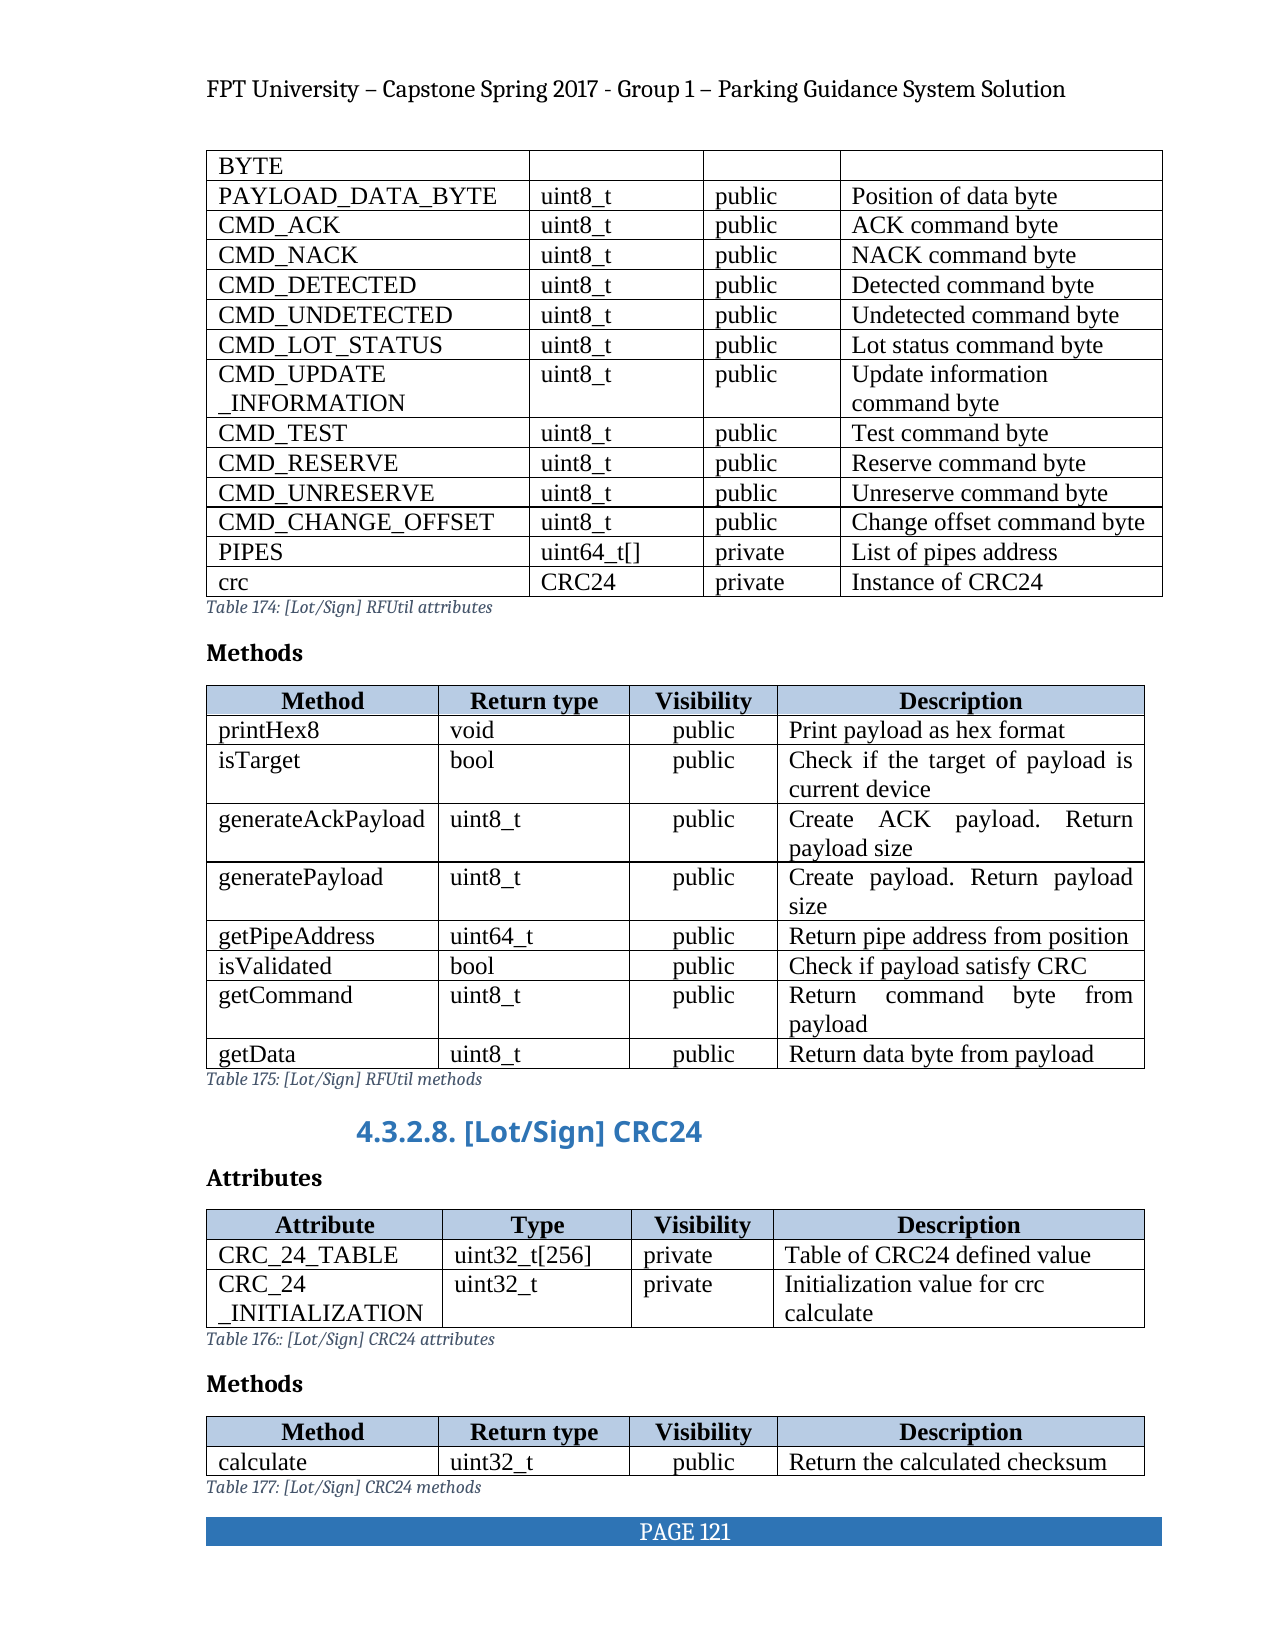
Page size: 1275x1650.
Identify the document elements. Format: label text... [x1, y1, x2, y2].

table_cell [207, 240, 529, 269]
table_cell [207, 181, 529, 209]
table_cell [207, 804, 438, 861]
text Methods [206, 639, 1162, 668]
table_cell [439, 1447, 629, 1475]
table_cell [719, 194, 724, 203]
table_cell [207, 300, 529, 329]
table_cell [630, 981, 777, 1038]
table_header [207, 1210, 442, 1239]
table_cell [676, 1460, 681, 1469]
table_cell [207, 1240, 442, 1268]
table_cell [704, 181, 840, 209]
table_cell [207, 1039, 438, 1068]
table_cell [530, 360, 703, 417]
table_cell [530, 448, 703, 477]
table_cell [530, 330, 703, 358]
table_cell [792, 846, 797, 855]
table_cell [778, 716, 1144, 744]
text Table 174: [Lot/Sign] RFUtil attributes [206, 597, 1162, 618]
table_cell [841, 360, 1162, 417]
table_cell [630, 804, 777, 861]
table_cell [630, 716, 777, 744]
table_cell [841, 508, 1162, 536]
text Attributes [206, 1163, 1162, 1192]
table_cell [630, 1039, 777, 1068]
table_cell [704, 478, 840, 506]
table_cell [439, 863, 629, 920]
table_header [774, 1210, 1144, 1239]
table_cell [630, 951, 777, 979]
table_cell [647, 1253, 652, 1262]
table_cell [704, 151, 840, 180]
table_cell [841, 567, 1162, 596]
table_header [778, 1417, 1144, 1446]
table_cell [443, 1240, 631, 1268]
text Methods [206, 1370, 1162, 1399]
text Table 176:: [Lot/Sign] CRC24 attributes [206, 1328, 1162, 1349]
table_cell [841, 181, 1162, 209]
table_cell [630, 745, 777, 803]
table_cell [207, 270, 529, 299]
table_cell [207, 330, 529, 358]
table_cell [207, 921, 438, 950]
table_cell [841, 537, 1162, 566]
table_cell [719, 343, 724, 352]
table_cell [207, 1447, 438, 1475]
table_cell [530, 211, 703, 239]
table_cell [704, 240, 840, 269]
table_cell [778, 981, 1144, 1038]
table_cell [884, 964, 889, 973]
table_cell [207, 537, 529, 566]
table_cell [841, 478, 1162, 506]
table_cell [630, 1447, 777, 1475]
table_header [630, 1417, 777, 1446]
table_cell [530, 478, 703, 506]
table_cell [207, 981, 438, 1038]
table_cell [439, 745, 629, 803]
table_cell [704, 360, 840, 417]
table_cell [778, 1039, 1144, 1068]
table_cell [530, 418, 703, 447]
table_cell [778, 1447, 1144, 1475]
subtitle [Lot/Sign] CRC24 [206, 1111, 1162, 1151]
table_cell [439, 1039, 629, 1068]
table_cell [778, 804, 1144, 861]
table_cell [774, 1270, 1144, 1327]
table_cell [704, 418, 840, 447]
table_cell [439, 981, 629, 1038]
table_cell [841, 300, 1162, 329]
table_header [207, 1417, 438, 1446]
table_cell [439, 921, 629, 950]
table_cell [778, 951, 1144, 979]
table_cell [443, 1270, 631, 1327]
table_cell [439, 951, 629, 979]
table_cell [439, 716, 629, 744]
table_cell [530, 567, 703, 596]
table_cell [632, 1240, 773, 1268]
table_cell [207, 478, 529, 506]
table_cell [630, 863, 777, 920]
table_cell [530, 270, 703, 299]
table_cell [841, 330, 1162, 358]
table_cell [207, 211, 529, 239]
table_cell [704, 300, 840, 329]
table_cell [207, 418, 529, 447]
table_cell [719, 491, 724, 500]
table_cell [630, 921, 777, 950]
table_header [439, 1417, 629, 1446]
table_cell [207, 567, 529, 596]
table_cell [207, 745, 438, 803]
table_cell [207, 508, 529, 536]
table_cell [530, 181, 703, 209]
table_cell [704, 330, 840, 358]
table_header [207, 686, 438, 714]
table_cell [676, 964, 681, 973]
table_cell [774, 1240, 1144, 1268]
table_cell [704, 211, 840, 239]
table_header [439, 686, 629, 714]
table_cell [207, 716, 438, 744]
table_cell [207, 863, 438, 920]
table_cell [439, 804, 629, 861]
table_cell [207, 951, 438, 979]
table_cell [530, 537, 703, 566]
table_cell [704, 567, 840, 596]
text Table 177: [Lot/Sign] CRC24 methods [206, 1476, 1162, 1498]
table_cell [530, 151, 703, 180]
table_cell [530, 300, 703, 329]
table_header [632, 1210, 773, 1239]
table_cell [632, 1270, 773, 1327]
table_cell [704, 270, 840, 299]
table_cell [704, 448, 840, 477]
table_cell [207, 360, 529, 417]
text Table 175: [Lot/Sign] RFUtil methods [206, 1069, 1162, 1090]
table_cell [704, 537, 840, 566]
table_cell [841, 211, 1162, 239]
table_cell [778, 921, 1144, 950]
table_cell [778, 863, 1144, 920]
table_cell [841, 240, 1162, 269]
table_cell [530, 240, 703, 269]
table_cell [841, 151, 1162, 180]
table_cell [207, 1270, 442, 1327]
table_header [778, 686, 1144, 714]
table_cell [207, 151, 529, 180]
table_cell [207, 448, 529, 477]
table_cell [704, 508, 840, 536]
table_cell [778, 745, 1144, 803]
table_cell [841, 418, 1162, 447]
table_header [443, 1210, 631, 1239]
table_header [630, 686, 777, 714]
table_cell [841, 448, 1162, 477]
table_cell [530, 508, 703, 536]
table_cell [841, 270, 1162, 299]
